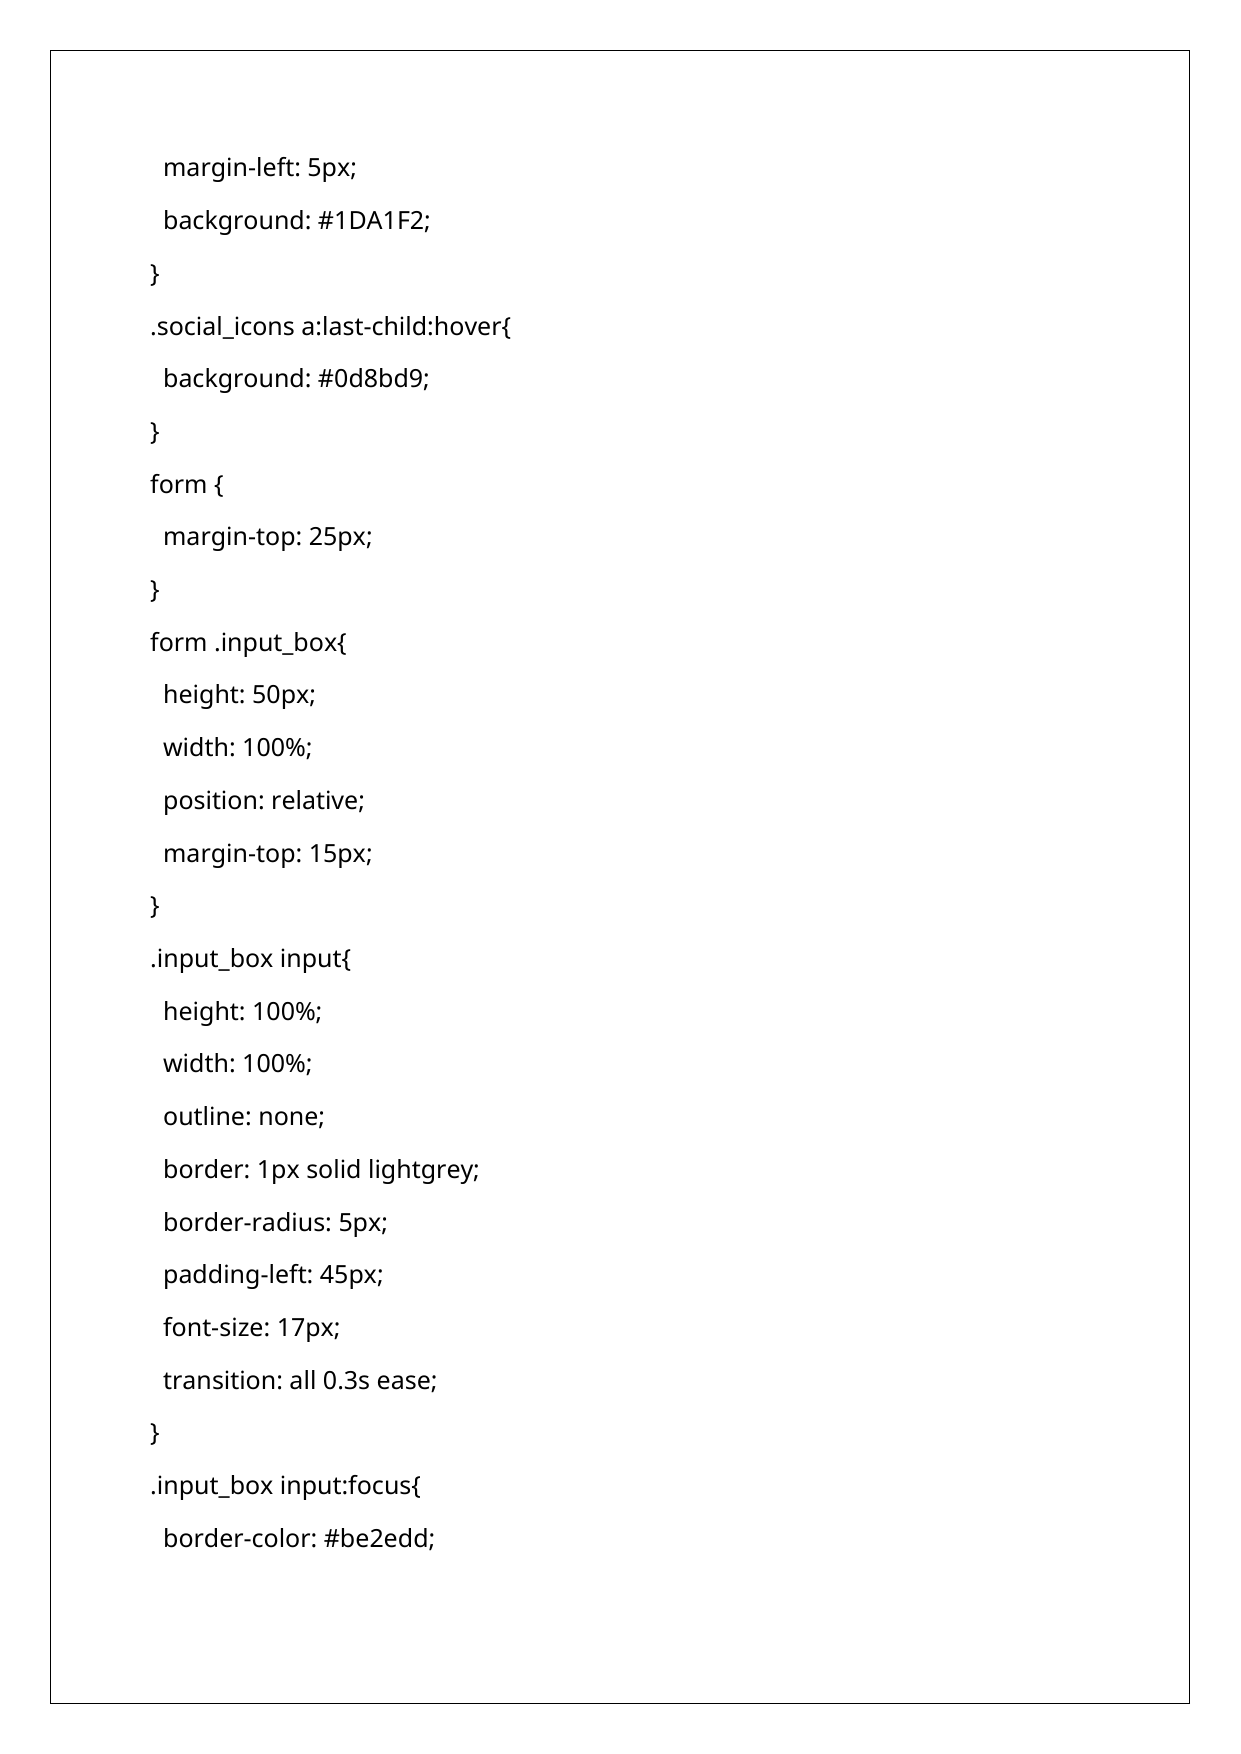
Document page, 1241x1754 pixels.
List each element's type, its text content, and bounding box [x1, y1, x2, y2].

text background: #0d8bd9; [150, 361, 1090, 395]
text } [150, 572, 1090, 606]
text border: 1px solid lightgrey; [150, 1151, 1090, 1186]
text width: 100%; [150, 730, 1090, 764]
text border-color: #be2edd; [150, 1520, 1090, 1554]
text transition: all 0.3s ease; [150, 1362, 1090, 1396]
text } [150, 1415, 1090, 1449]
text margin-left: 5px; [150, 150, 1090, 184]
text height: 50px; [150, 677, 1090, 711]
text width: 100%; [150, 1046, 1090, 1080]
text height: 100%; [150, 993, 1090, 1027]
text .input_box input:focus{ [150, 1468, 1090, 1502]
text form { [150, 466, 1090, 500]
text outline: none; [150, 1099, 1090, 1133]
text .social_icons a:last-child:hover{ [150, 308, 1090, 342]
text background: #1DA1F2; [150, 203, 1090, 237]
text margin-top: 25px; [150, 519, 1090, 553]
text } [150, 413, 1090, 448]
text border-radius: 5px; [150, 1204, 1090, 1238]
text .input_box input{ [150, 941, 1090, 975]
text position: relative; [150, 782, 1090, 817]
text margin-top: 15px; [150, 835, 1090, 869]
text } [150, 888, 1090, 922]
text form .input_box{ [150, 624, 1090, 658]
text font-size: 17px; [150, 1309, 1090, 1344]
text } [150, 255, 1090, 289]
text padding-left: 45px; [150, 1257, 1090, 1291]
